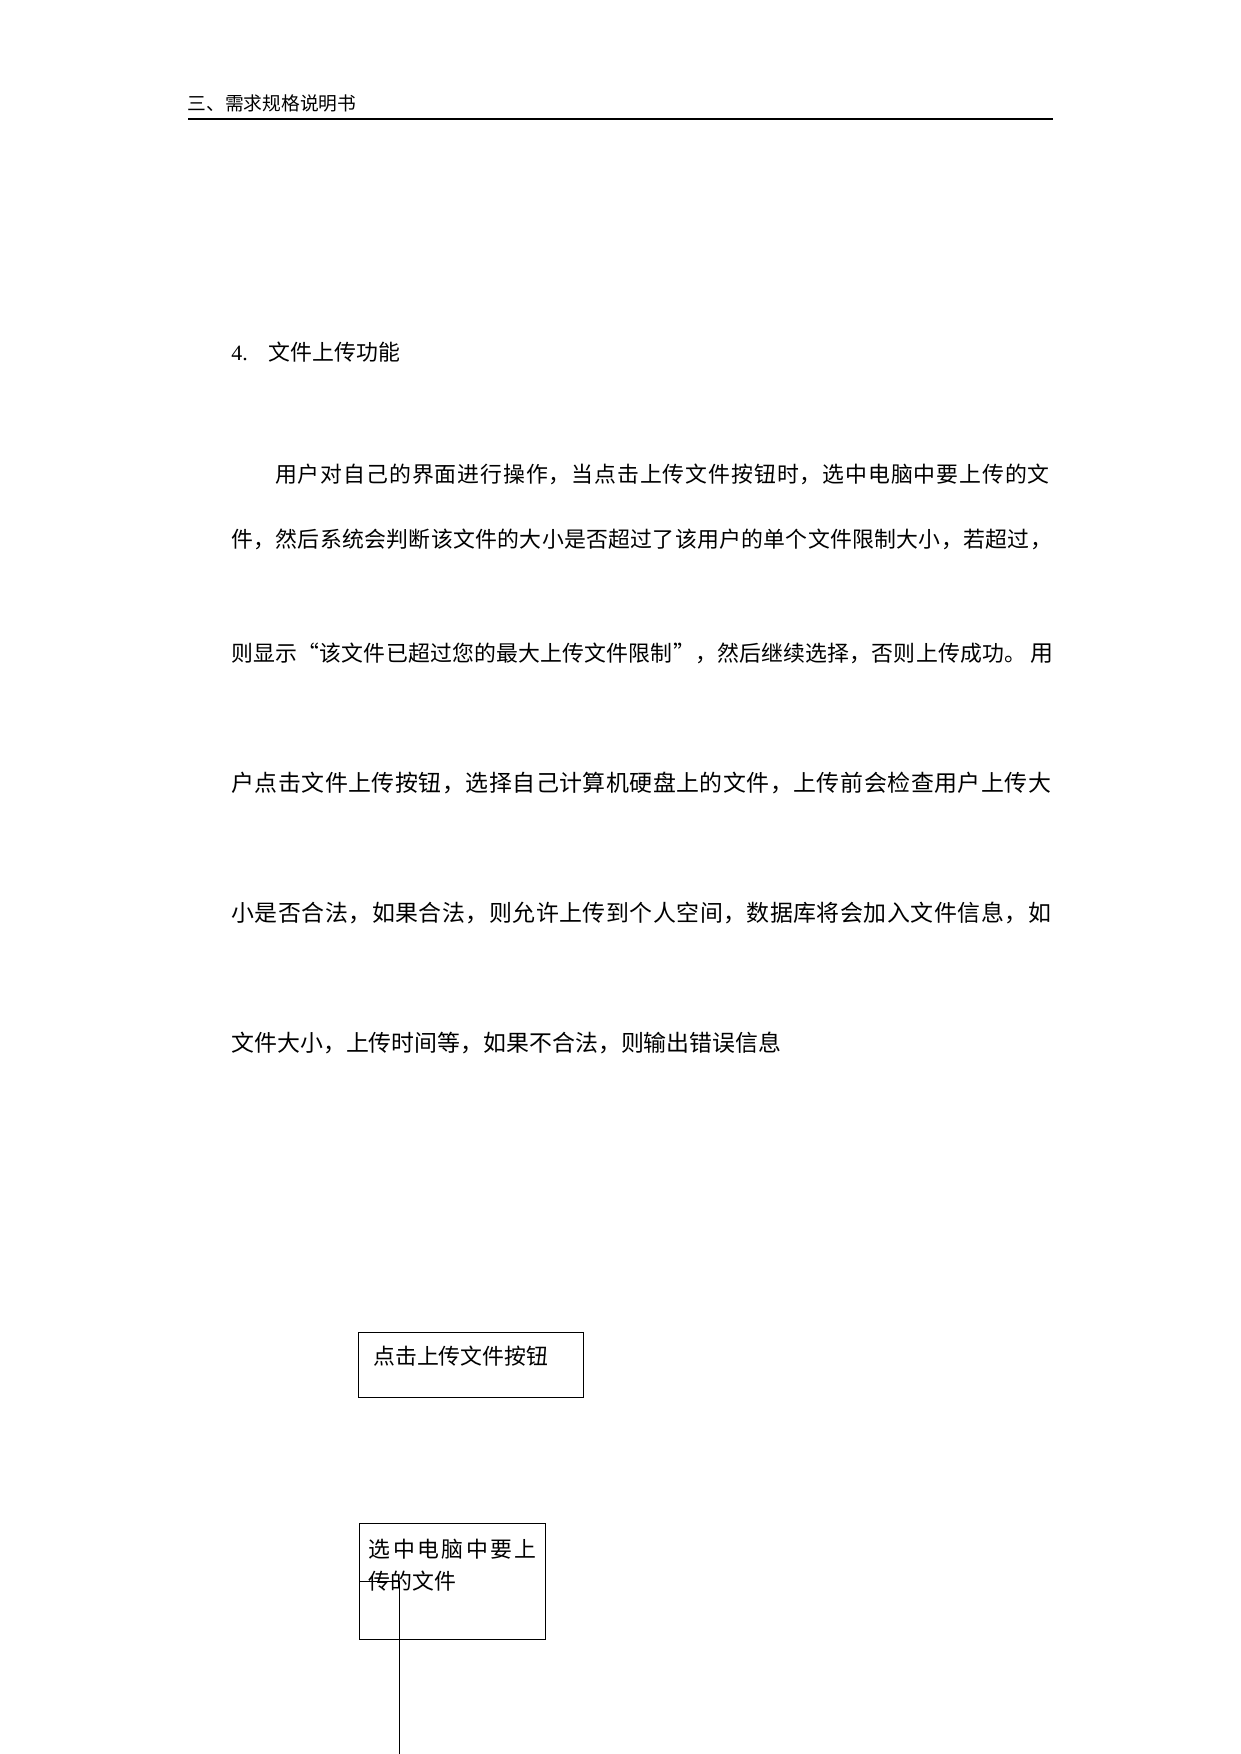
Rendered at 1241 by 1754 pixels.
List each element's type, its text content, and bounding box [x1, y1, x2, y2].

text 用户对自己的界面进行操作，当点击上传文件按钮时，选中电脑中要上传的文件，然后系统会判断该文件的大小是否超过了该用户的单个文件限制大小，若超过，则显示“该文件已超过您的最大上传文件限制”，然后继续选择，否则上传成功。用户点击文件上传按钮，选择自己计算机硬盘上的文件，上传前会检查用户上传大小是否合法，如果合法，则允许上传到个人空间，数据库将会加入文件信息，如文件大小，上传时间等，如果不合法，则输出错误信息 [231, 457, 1053, 1074]
list 文件上传功能 [231, 335, 1053, 367]
